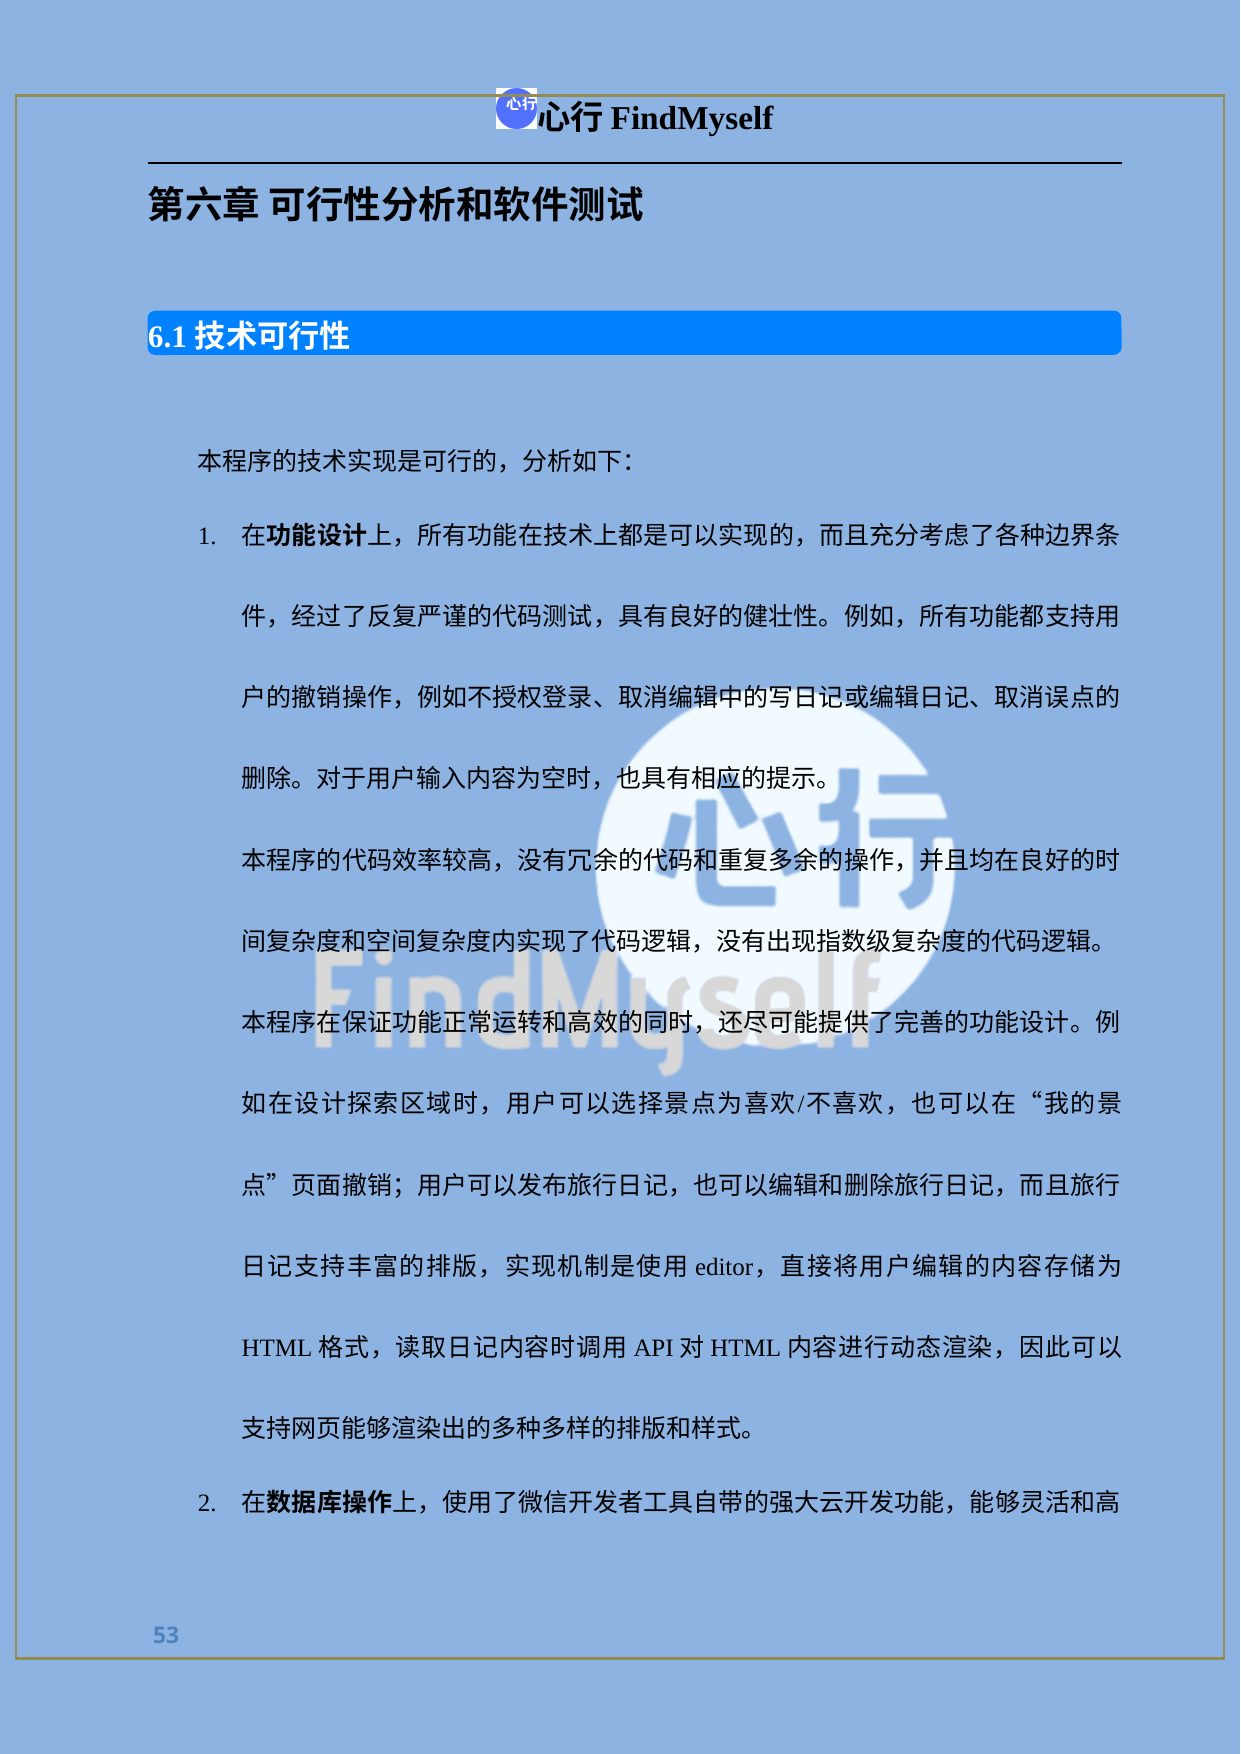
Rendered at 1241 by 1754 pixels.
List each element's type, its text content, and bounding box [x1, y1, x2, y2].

text 本程序的技术实现是可行的，分析如下： [148, 427, 1122, 492]
text 6.1 技术可行性 [148, 302, 1122, 367]
picture [496, 97, 537, 129]
text 第六章 可行性分析和软件测试 [148, 170, 1122, 235]
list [198, 1468, 1122, 1533]
picture [496, 88, 537, 94]
list 在功能设计上，所有功能在技术上都是可以实现的，而且充分考虑了各种边界条件，经过了反复严谨的代码测试，具有良好的健壮性。例如，所有功能都支持用户的撤销操作，例如不授权登录、取消编辑中的写日记或编辑日记、取消误点的删除。对于用户输入内容为空时，也具有相应的提示。 本程序的代码效率较高，没有冗余的代码和重复多余的操作，并且均在良好的时间复杂度和空间复杂度内实现了代码逻辑，没有出现指数级复杂度的代码逻辑。 本程序在保证功能正常运转和高效的同时，还尽可能提供了完善的功能设计。例如在设计探索区域时，用户可以选择景点为喜欢/不喜欢，也可以在“我的景点”页面撤销；用户可以发布旅行日记，也可以编辑和删除旅行日记，而且旅行日记支持丰富的排版，实现机制是使用editor，直接将用户编辑的内容存储为HTML格式，读取日记内容时调用API对HTML内容进行动态渲染，因此可以支持网页能够渲染出的多种多样的排版和样式。 [198, 501, 1122, 1459]
